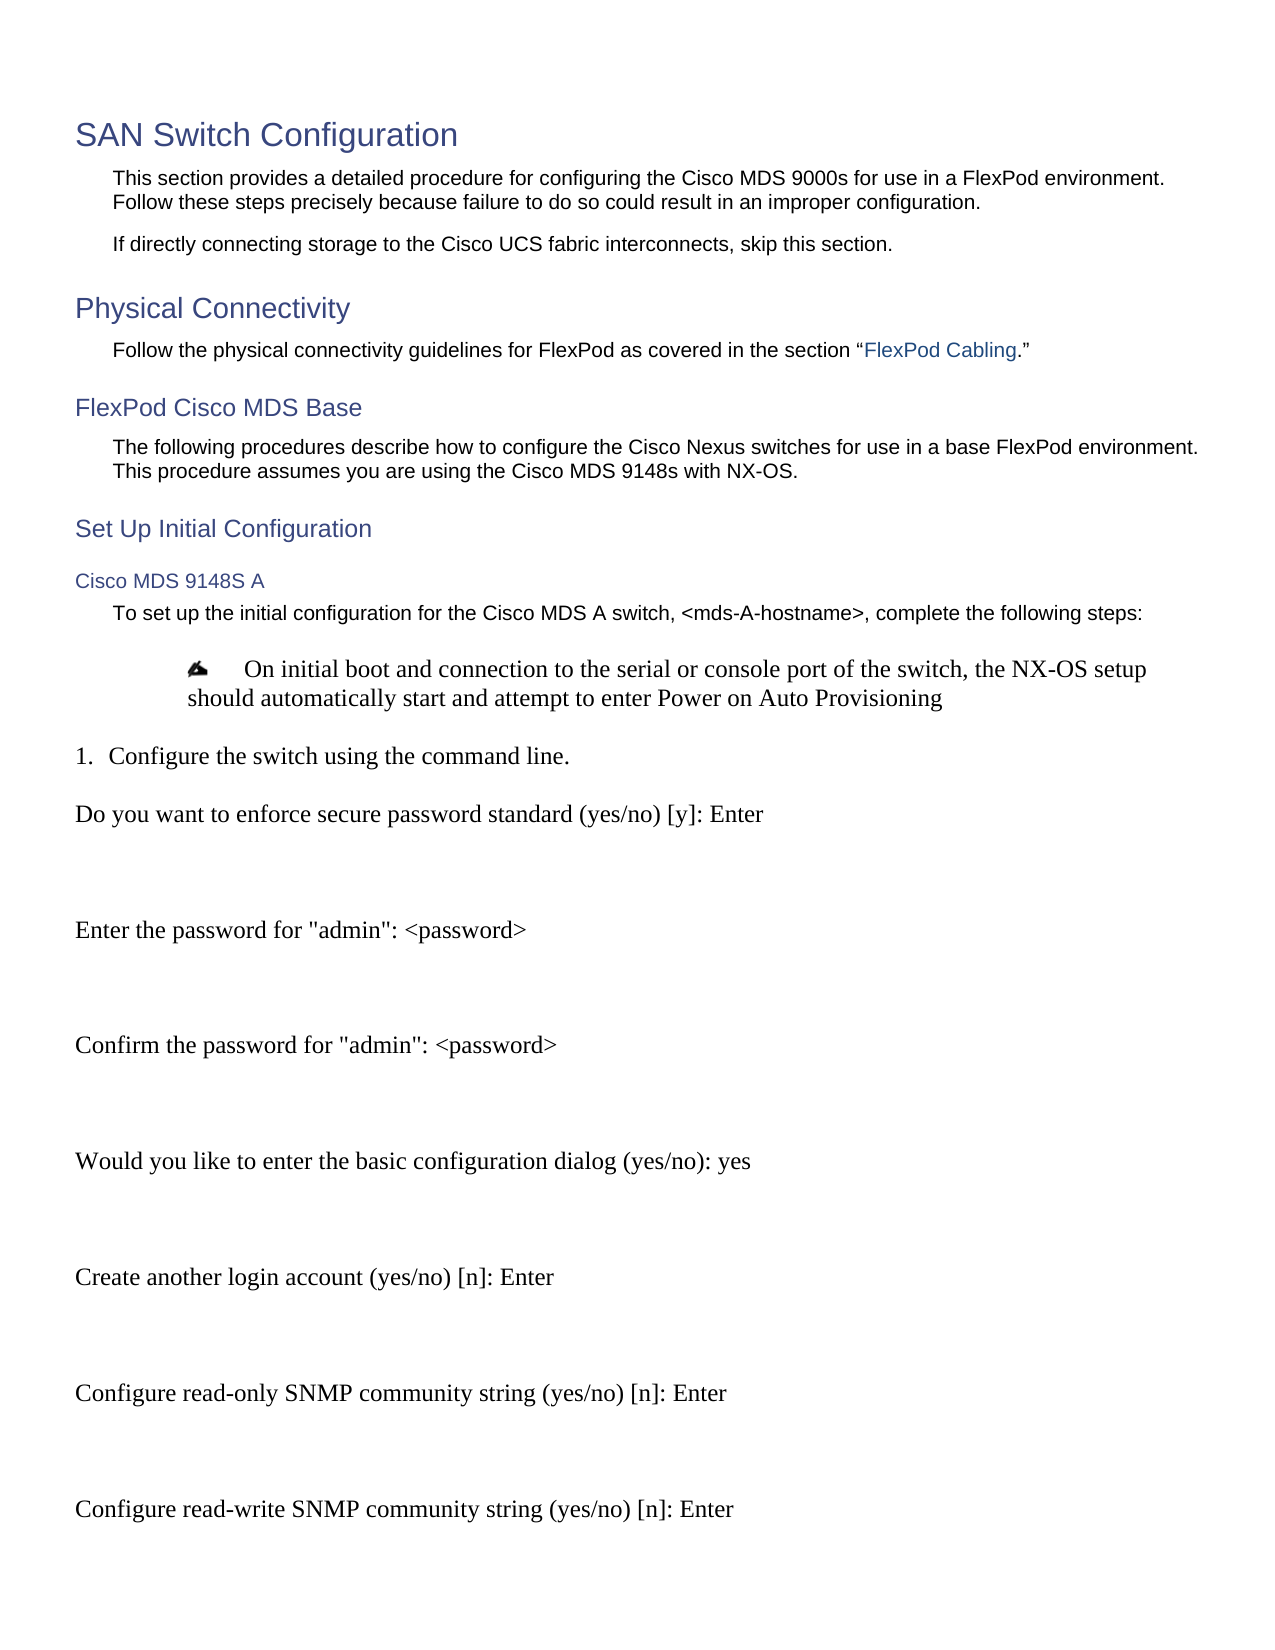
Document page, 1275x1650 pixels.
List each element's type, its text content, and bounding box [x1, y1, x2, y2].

text Set Up Initial Configuration [75, 514, 1200, 543]
text If directly connecting storage to the Cisco UCS fabric interconnects, skip this section. [112, 232, 1200, 256]
text Enter the password for "admin": <password> [75, 915, 1200, 943]
text SAN Switch Configuration [75, 114, 1200, 153]
text This section provides a detailed procedure for configuring the Cisco MDS 9000s for use in a FlexPod environment. Follow these steps precisely because failure to do so could result in an improper configuration. [112, 166, 1200, 213]
text Configure read-only SNMP community string (yes/no) [n]: Enter [75, 1378, 1200, 1407]
picture [187, 660, 208, 678]
text On initial boot and connection to the serial or console port of the switch, the NX-OS setup should automatically start and attempt to enter Power on Auto Provisioning [187, 654, 1200, 712]
text 1. Configure the switch using the command line. [75, 741, 1200, 770]
text FlexPod Cisco MDS Base [75, 393, 1200, 422]
text Physical Connectivity [75, 292, 1200, 325]
text Create another login account (yes/no) [n]: Enter [75, 1262, 1200, 1291]
text Would you like to enter the basic configuration dialog (yes/no): yes [75, 1146, 1200, 1175]
text To set up the initial configuration for the Cisco MDS A switch, <mds-A-hostname>, complete the following steps: [112, 601, 1200, 625]
text Confirm the password for "admin": <password> [75, 1031, 1200, 1059]
text The following procedures describe how to configure the Cisco Nexus switches for use in a base FlexPod environment. This procedure assumes you are using the Cisco MDS 9148s with NX-OS. [112, 434, 1200, 482]
text Configure read-write SNMP community string (yes/no) [n]: Enter [75, 1494, 1200, 1523]
text Follow the physical connectivity guidelines for FlexPod as covered in the section “FlexPod Cabling.” [112, 338, 1200, 362]
text Do you want to enforce secure password standard (yes/no) [y]: Enter [75, 799, 1200, 828]
text Cisco MDS 9148S A [75, 568, 1200, 593]
